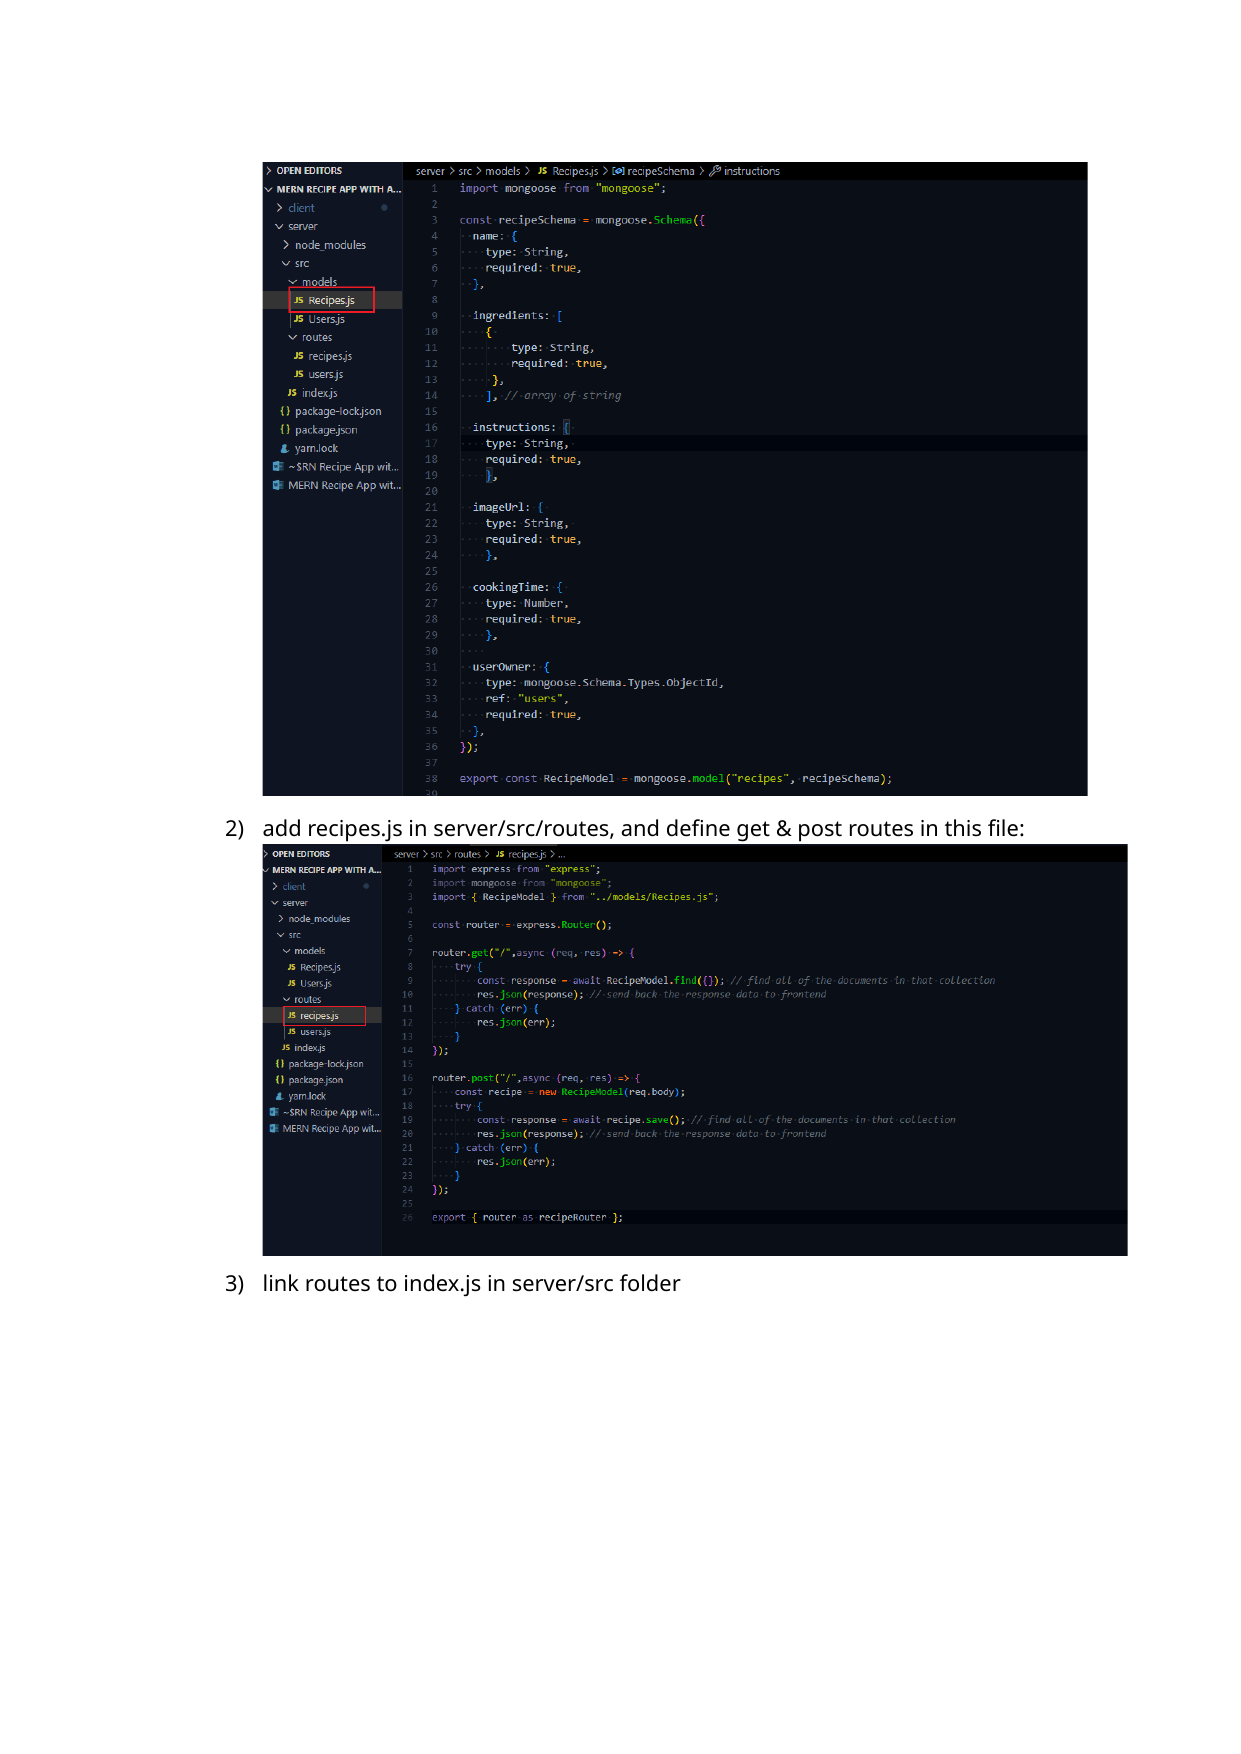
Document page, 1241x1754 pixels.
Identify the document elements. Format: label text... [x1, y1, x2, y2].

list add recipes.js in server/src/routes, and define get & post routes in this file: [225, 812, 1053, 844]
picture [262, 844, 1128, 1256]
picture [262, 162, 1088, 796]
list link routes to index.js in server/src folder [225, 1267, 1053, 1299]
